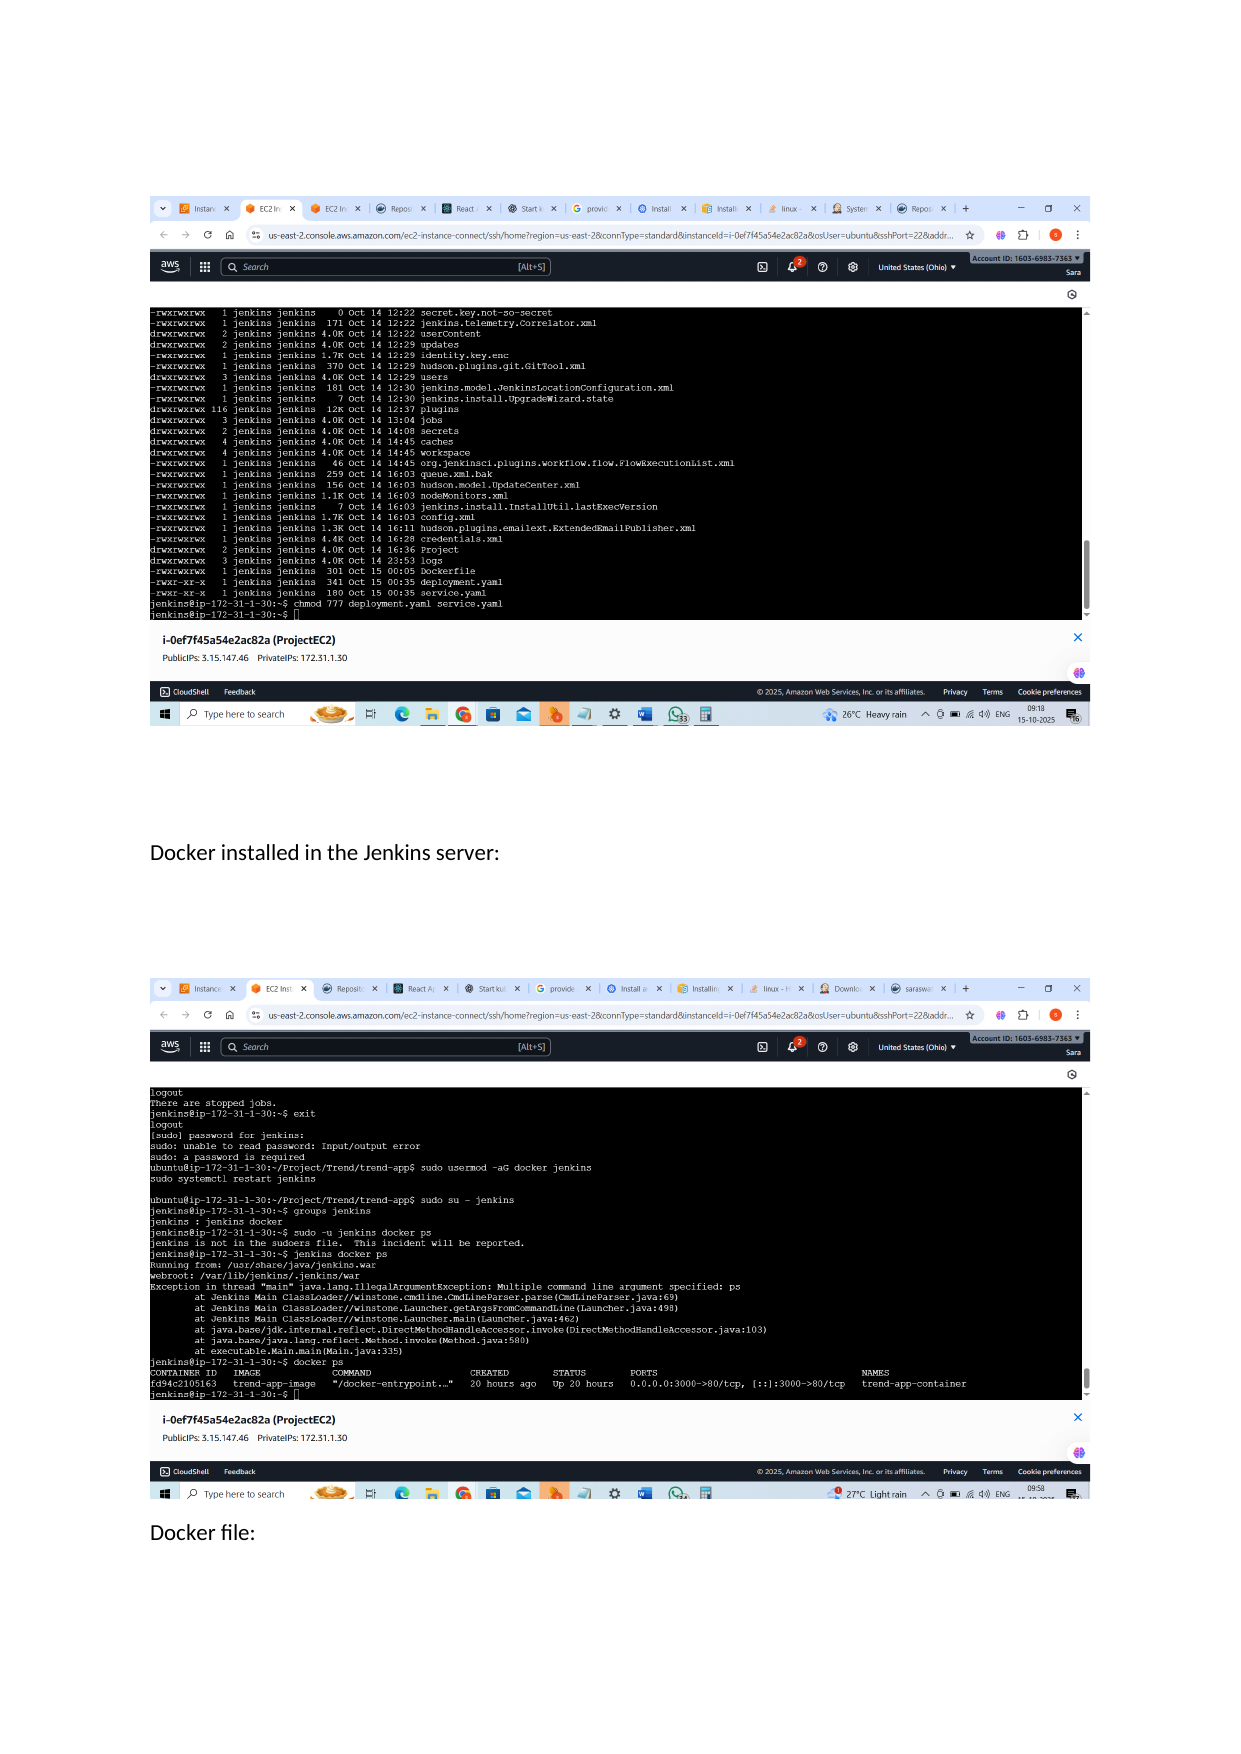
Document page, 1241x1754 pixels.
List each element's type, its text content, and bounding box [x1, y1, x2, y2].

picture [150, 196, 1091, 726]
text Docker installed in the Jenkins server: [150, 838, 1090, 866]
picture [150, 978, 1091, 1499]
text Docker file: [150, 1518, 1090, 1546]
